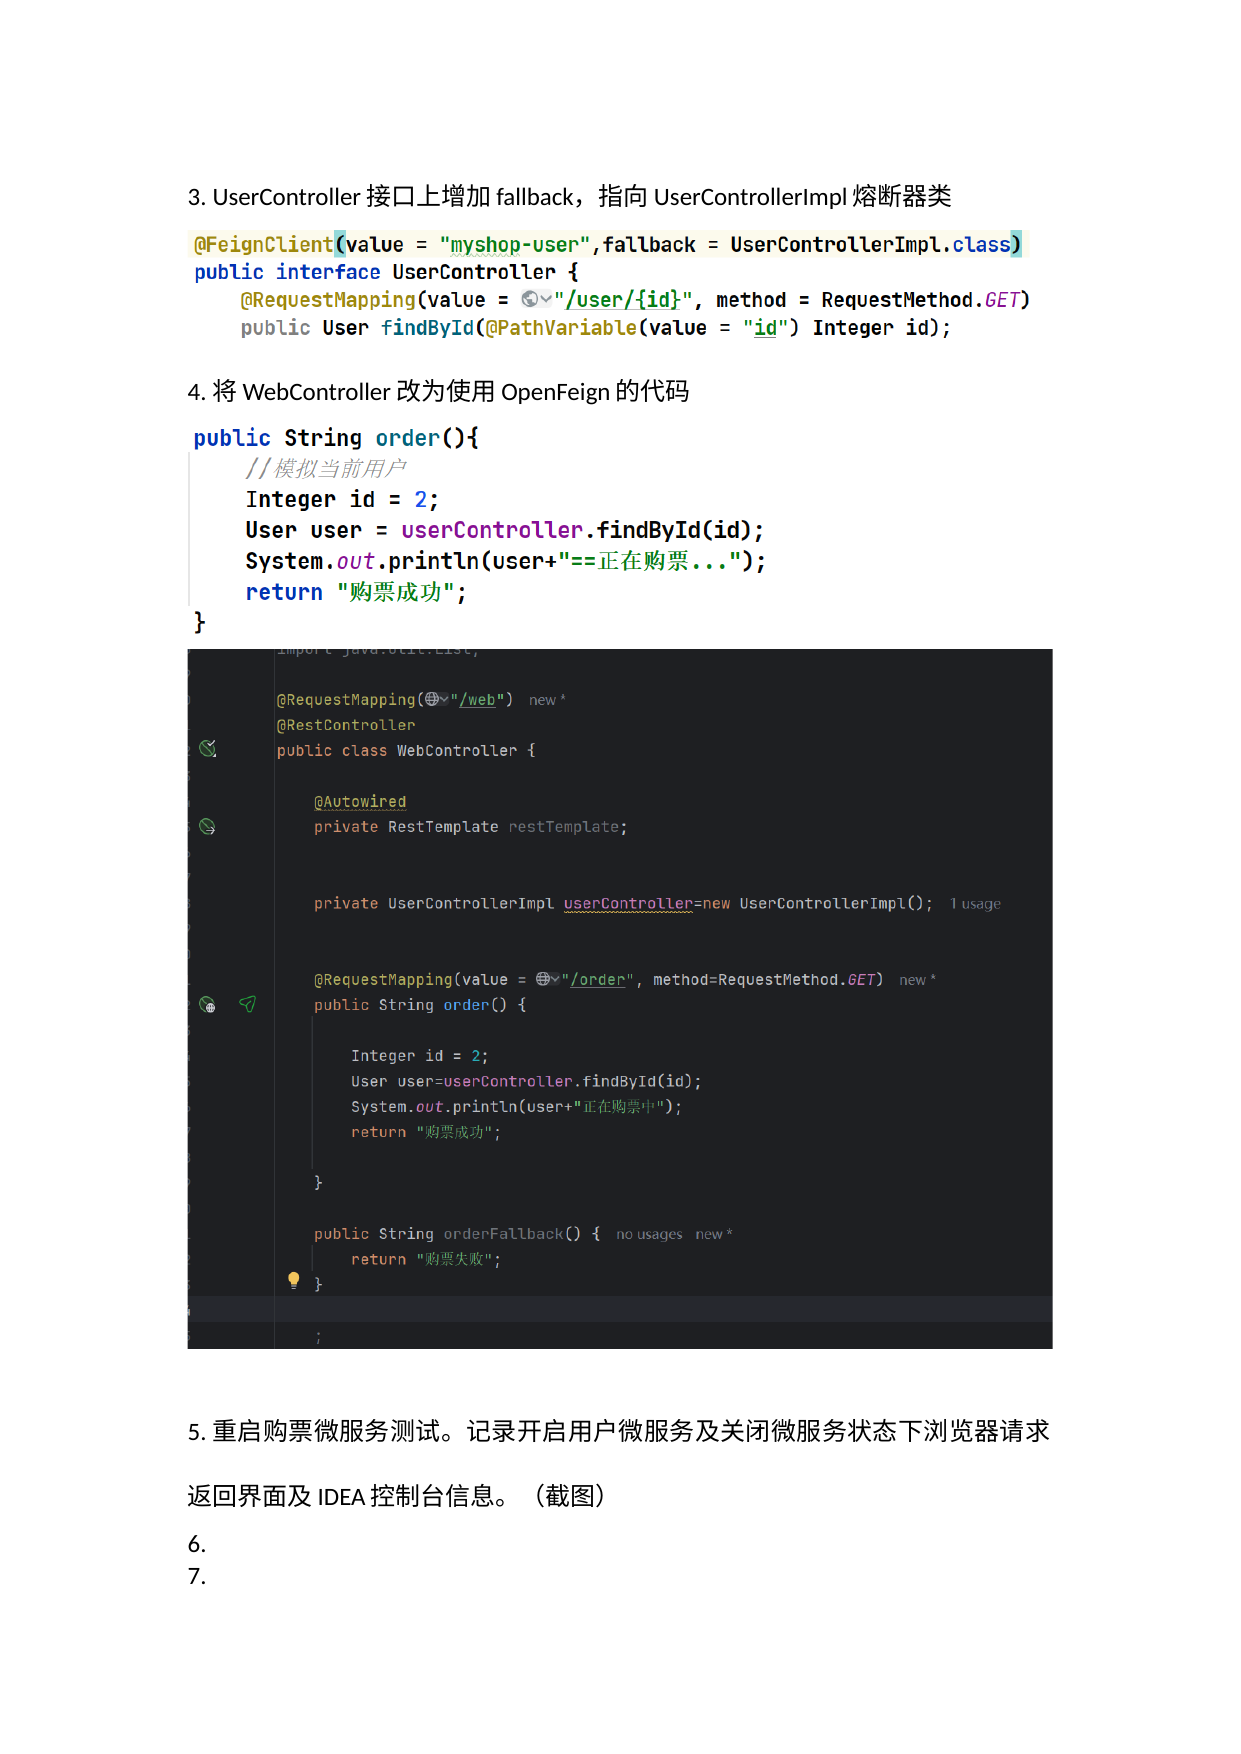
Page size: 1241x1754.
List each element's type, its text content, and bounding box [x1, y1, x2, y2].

picture [187, 227, 1030, 341]
picture [187, 649, 1053, 1349]
list UserController接口上增加fallback，指向UserControllerImpl熔断器类 [187, 162, 1053, 227]
picture [187, 422, 766, 634]
list 重启购票微服务测试。记录开启用户微服务及关闭微服务状态下浏览器请求返回界面及IDEA控制台信息。（截图） [187, 1397, 1053, 1527]
list 将WebController改为使用OpenFeign的代码 [187, 357, 1053, 422]
